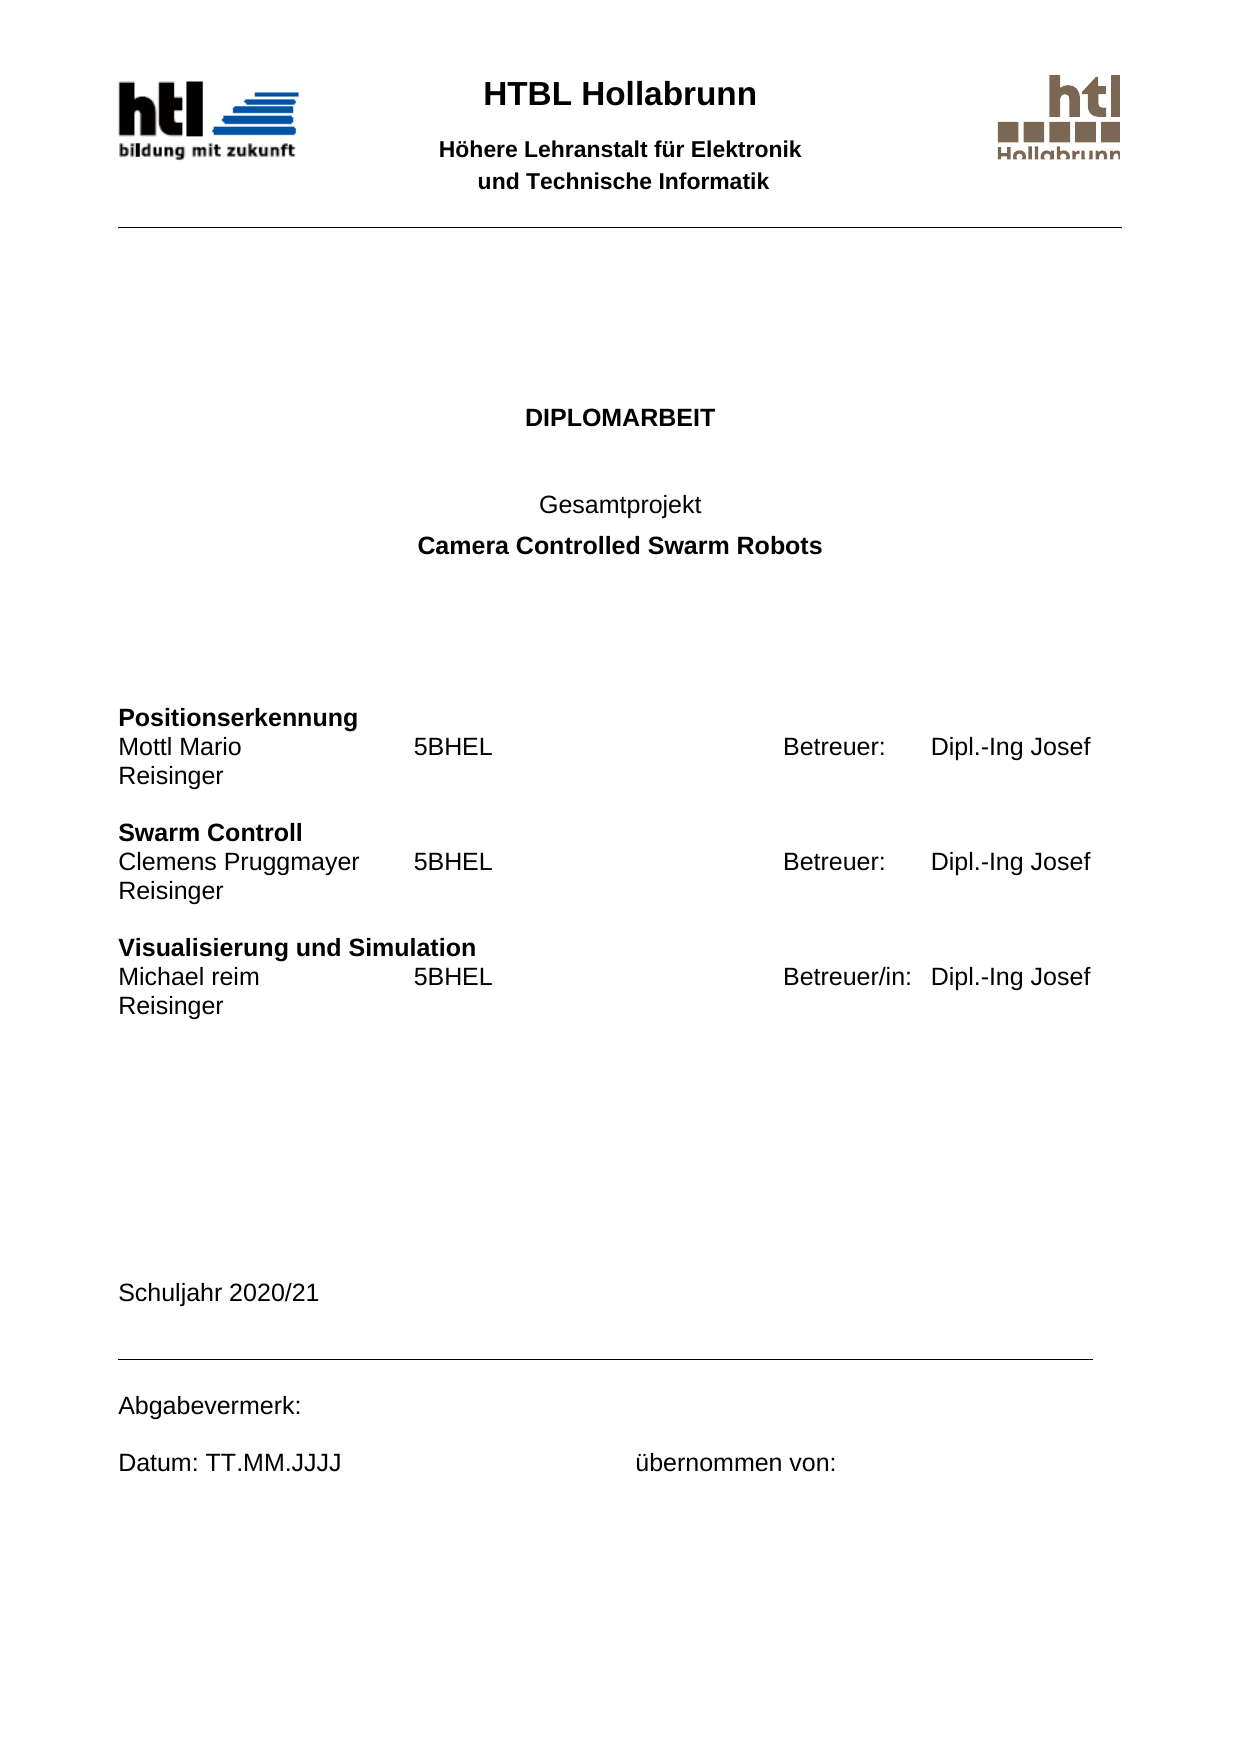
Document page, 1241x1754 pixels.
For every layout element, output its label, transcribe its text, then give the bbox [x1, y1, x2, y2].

text Visualisierung und Simulation [118, 933, 1122, 962]
text Abgabevermerk: [118, 1391, 1122, 1420]
text Gesamtprojekt [118, 489, 1122, 518]
text Michael reim 5BHEL Betreuer/in: Dipl.-Ing Josef Reisinger [118, 962, 1122, 1019]
text DIPLOMARBEIT [118, 403, 1122, 432]
text Clemens Pruggmayer 5BHEL Betreuer: Dipl.-Ing Josef Reisinger [118, 847, 1122, 904]
picture [110, 68, 304, 166]
text Positionserkennung [118, 703, 1122, 732]
text Datum: TT.MM.JJJJ übernommen von: [118, 1448, 1122, 1477]
text Camera Controlled Swarm Robots [118, 531, 1122, 559]
text Schuljahr 2020/21 [118, 1278, 1122, 1307]
text Mottl Mario 5BHEL Betreuer: Dipl.-Ing Josef Reisinger [118, 732, 1122, 789]
text Swarm Controll [118, 818, 1122, 847]
